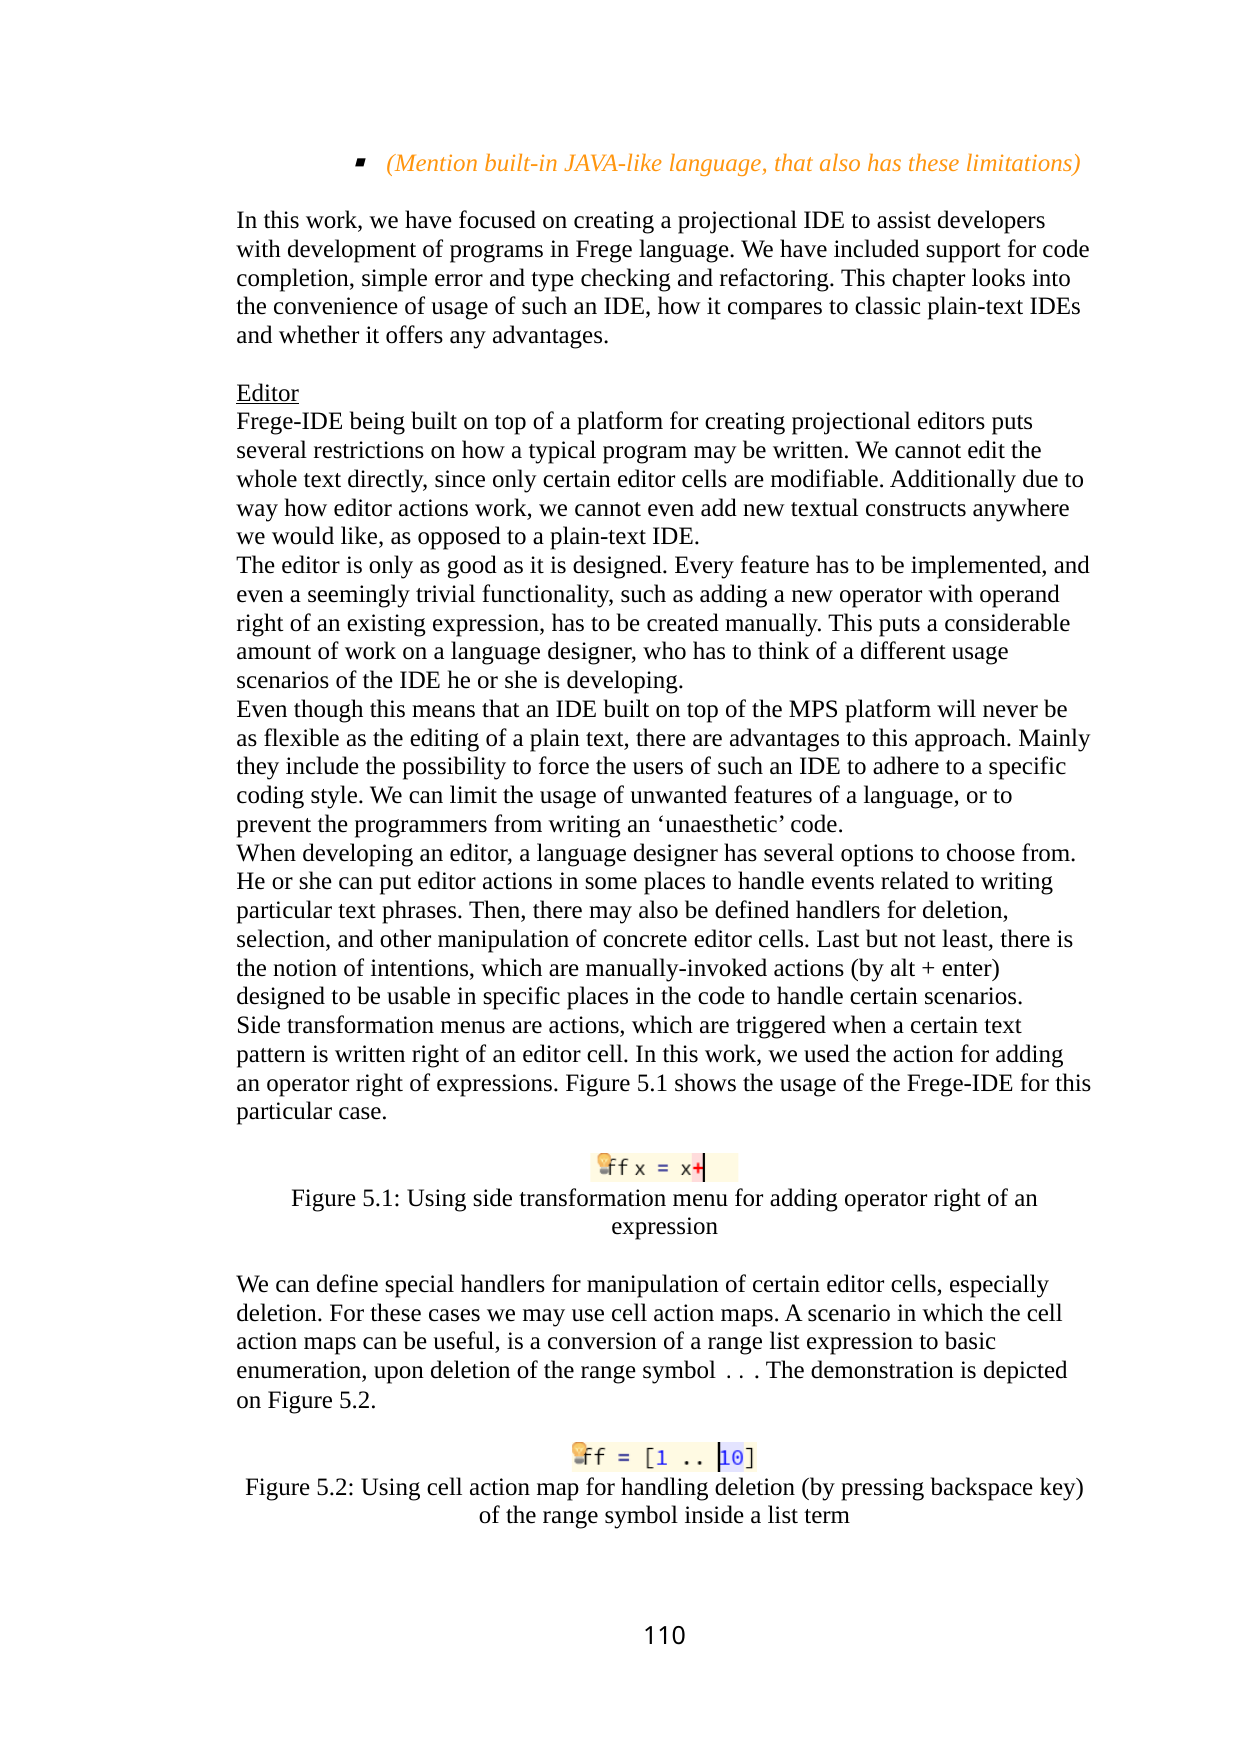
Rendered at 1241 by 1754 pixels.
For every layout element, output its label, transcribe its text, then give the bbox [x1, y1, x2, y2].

text Figure 5.1: Using side transformation menu for adding operator right of an expression [236, 1183, 1092, 1240]
text When developing an editor, a language designer has several options to choose from. He or she can put editor actions in some places to handle events related to writing particular text phrases. Then, there may also be defined handlers for deletion, selection, and other manipulation of concrete editor cells. Last but not least, there is the notion of intentions, which are manually-invoked actions (by alt + enter) designed to be usable in specific places in the code to handle certain scenarios. [236, 838, 1092, 1010]
text Editor [236, 378, 1092, 406]
text In this work, we have focused on creating a projectional IDE to assist developers with development of programs in Frege language. We have included support for code completion, simple error and type checking and refactoring. This chapter looks into the convenience of usage of such an IDE, how it compares to classic plain-text IDEs and whether it offers any advantages. [236, 205, 1092, 349]
text The editor is only as good as it is designed. Every feature has to be implemented, and even a seemingly trivial functionality, such as adding a new operator with operand right of an existing expression, has to be created manually. This puts a considerable amount of work on a language designer, who has to think of a different usage scenarios of the IDE he or she is developing. [236, 550, 1092, 694]
text Figure 5.2: Using cell action map for handling deletion (by pressing backspace key) of the range symbol inside a list term [236, 1472, 1092, 1529]
list (Mention built-in JAVA-like language, that also has these limitations) [349, 148, 1092, 176]
text Frege-IDE being built on top of a platform for creating projectional editors puts several restrictions on how a typical program may be written. We cannot edit the whole text directly, since only certain editor cells are modifiable. Additionally due to way how editor actions work, we cannot even add new textual constructs anywhere we would like, as opposed to a plain-text IDE. [236, 406, 1092, 550]
picture [590, 1153, 739, 1182]
text We can define special handlers for manipulation of certain editor cells, especially deletion. For these cases we may use cell action maps. A scenario in which the cell action maps can be useful, is a conversion of a range list expression to basic enumeration, upon deletion of the range symbol .. . The demonstration is depicted on Figure 5.2. [236, 1269, 1092, 1413]
text Even though this means that an IDE built on top of the MPS platform will never be as flexible as the editing of a plain text, there are advantages to this approach. Mainly they include the possibility to force the users of such an IDE to adhere to a specific coding style. We can limit the usage of unwanted features of a language, or to prevent the programmers from writing an ‘unaesthetic’ code. [236, 694, 1092, 838]
picture [571, 1442, 757, 1472]
text Side transformation menus are actions, which are triggered when a certain text pattern is written right of an editor cell. In this work, we used the action for adding an operator right of expressions. Figure 5.1 shows the usage of the Frege-IDE for this particular case. [236, 1010, 1092, 1125]
